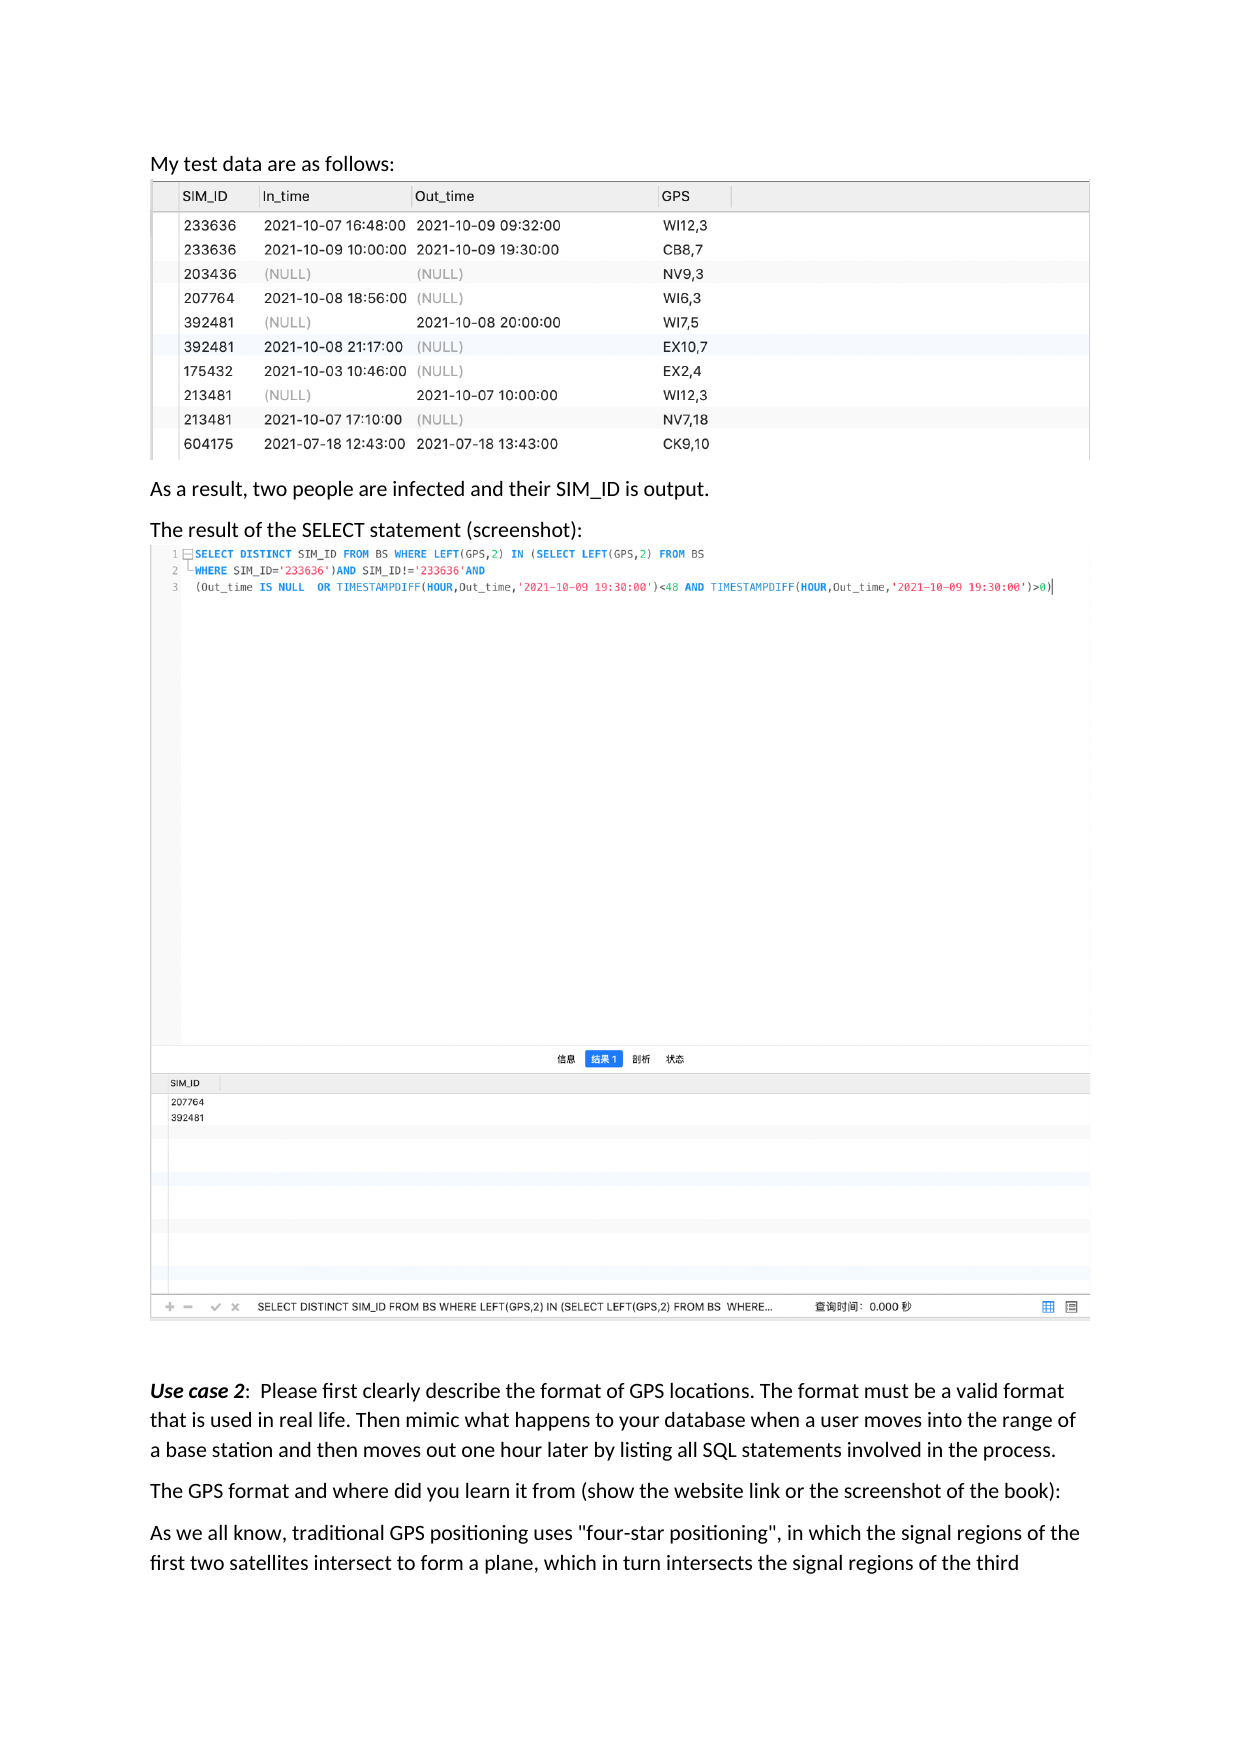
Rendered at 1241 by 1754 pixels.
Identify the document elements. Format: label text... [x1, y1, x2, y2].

picture [150, 179, 1091, 460]
text The GPS format and where did you learn it from (show the website link or the screenshot of the book): [150, 1478, 1090, 1504]
picture [150, 545, 1091, 1321]
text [150, 1519, 1090, 1575]
text My test data are as follows: [150, 150, 1090, 179]
text The result of the SELECT statement (screenshot): [150, 516, 1090, 545]
text Use case 2: Please first clearly describe the format of GPS locations. The format must be a valid format that is used in real life. Then mimic what happens to your database when a user moves into the range of a base station and then moves out one hour later by listing all SQL statements involved in the process. [150, 1377, 1090, 1462]
text As a result, two people are infected and their SIM_ID is output. [150, 475, 1090, 501]
